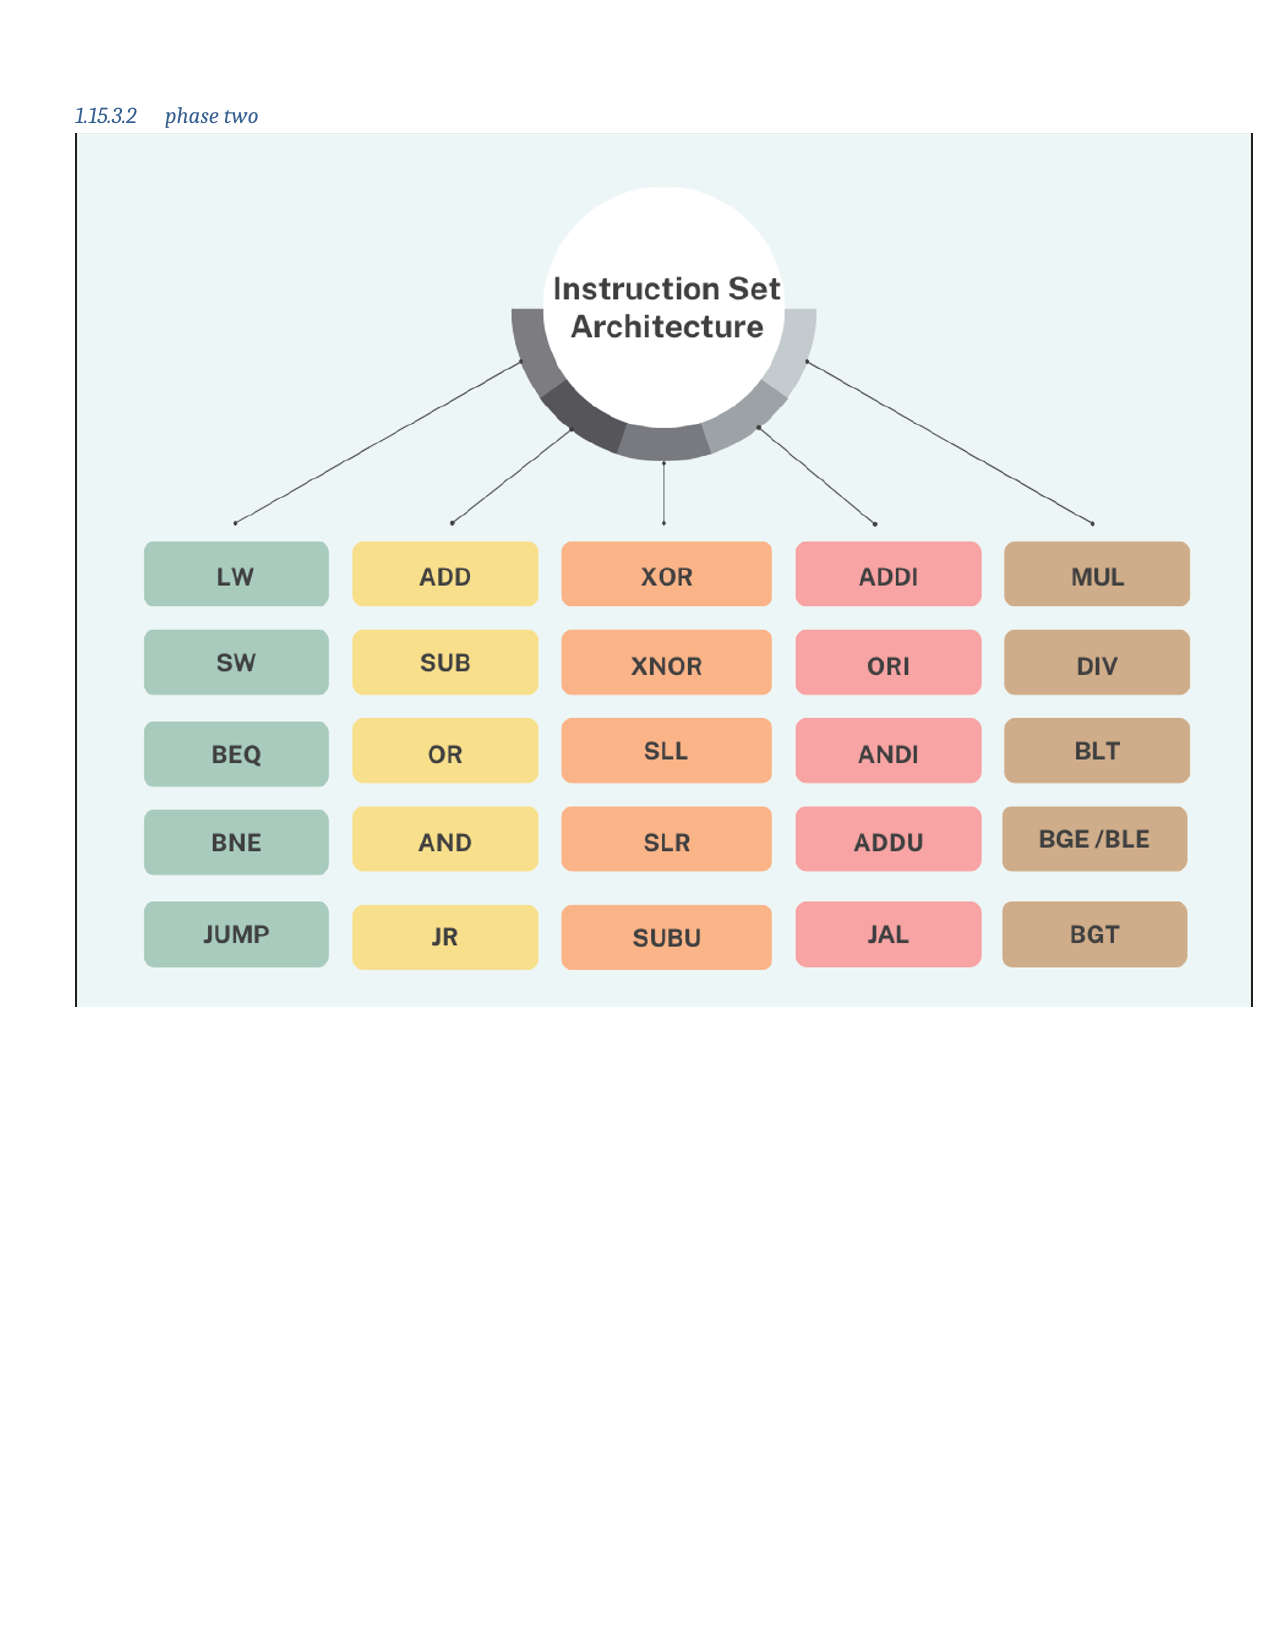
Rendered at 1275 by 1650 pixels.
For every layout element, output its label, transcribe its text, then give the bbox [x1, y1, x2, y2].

subtitle phase two [75, 103, 1200, 129]
picture [75, 133, 1253, 1007]
